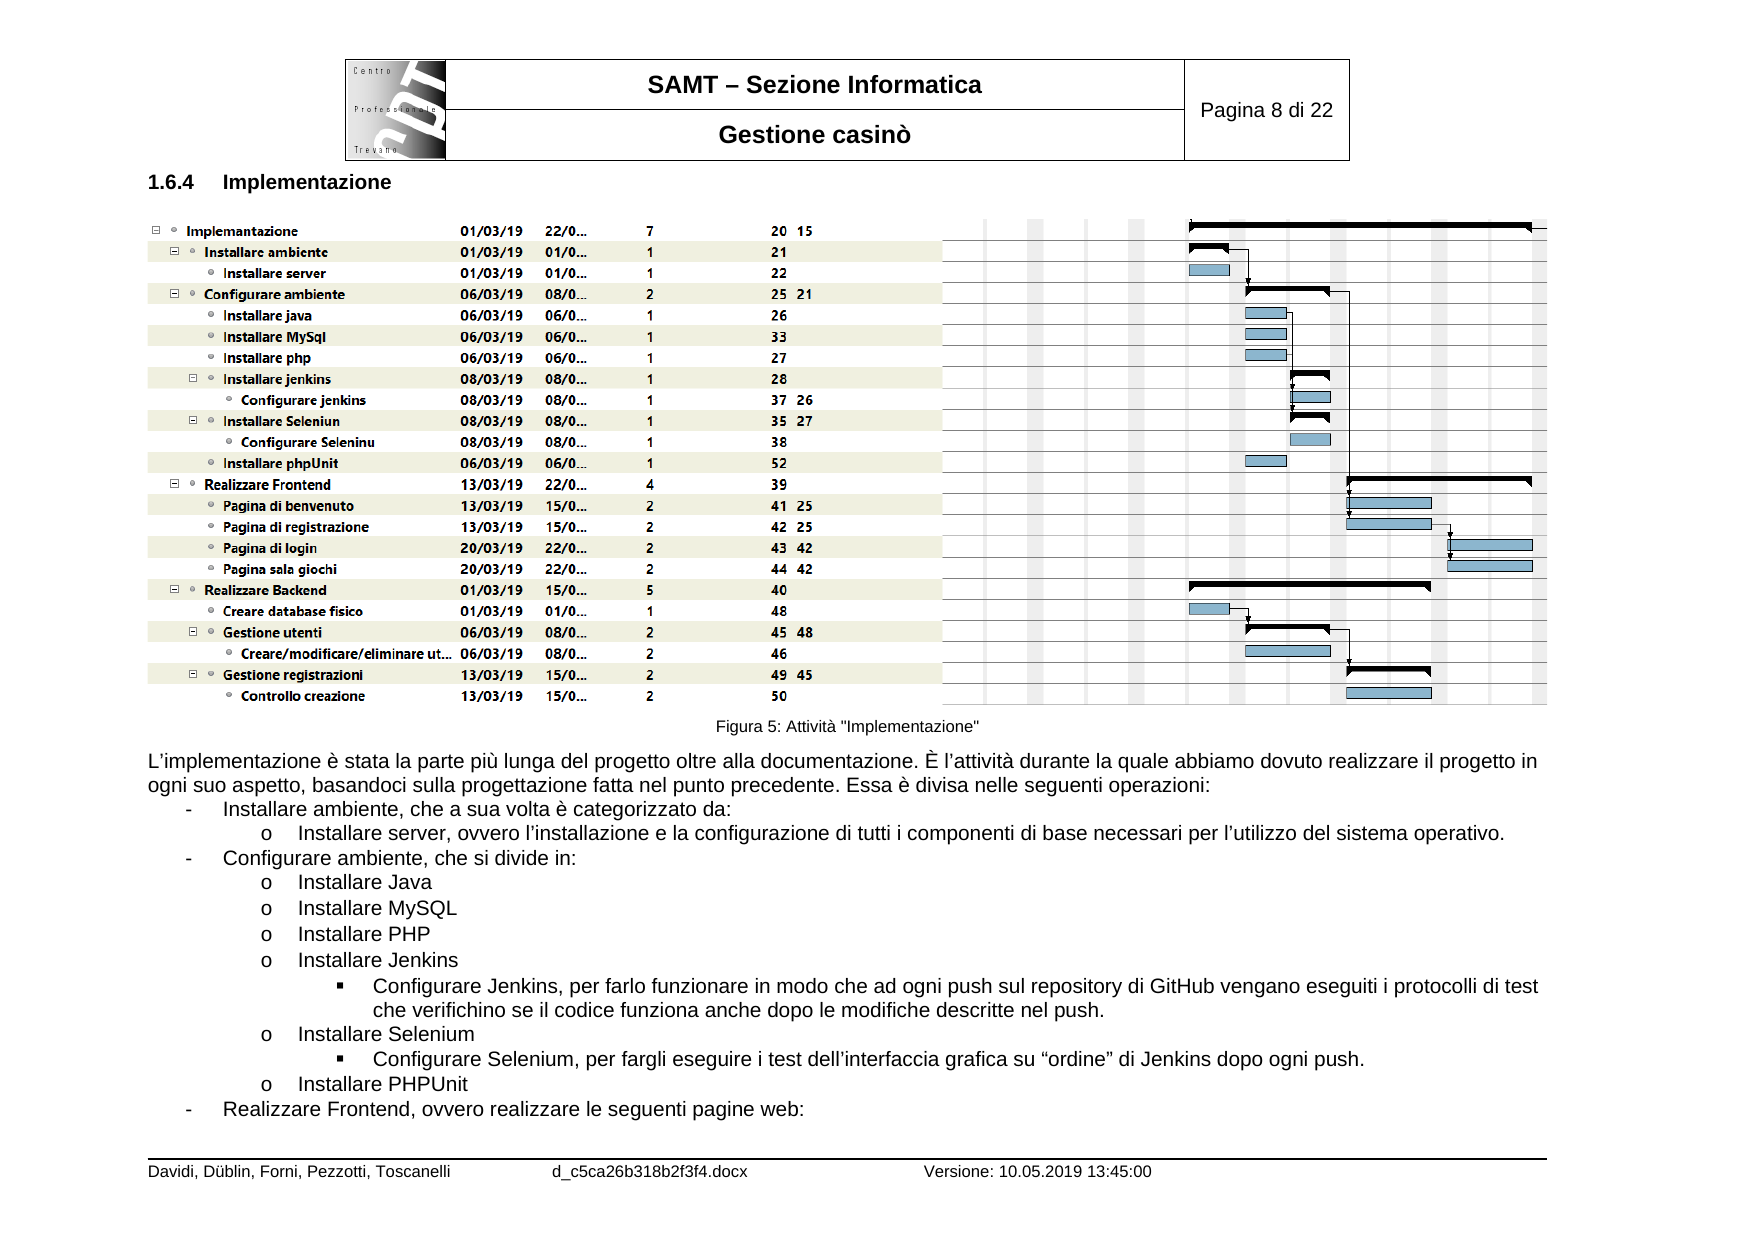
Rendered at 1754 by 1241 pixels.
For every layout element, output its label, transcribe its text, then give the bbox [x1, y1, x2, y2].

list Installare Java [260, 870, 1547, 896]
subtitle Implementazione [148, 170, 1547, 194]
list Configurare Jenkins, per farlo funzionare in modo che ad ogni push sul repository di GitHub vengano eseguiti i protocolli di test che verifichino se il codice funziona anche dopo le modifiche descritte nel push. [335, 973, 1547, 1021]
list Installare Jenkins [260, 948, 1547, 973]
picture [147, 219, 1548, 705]
picture [346, 60, 445, 159]
text L’implementazione è stata la parte più lunga del progetto oltre alla documentazione. È l’attività durante la quale abbiamo dovuto realizzare il progetto in ogni suo aspetto, basandoci sulla progettazione fatta nel punto precedente. Essa è divisa nelle seguenti operazioni: [148, 748, 1547, 796]
list Installare MySQL [260, 896, 1547, 922]
list Installare server, ovvero l’installazione e la configurazione di tutti i componenti di base necessari per l’utilizzo del sistema operativo. [260, 820, 1547, 846]
list Installare ambiente, che a sua volta è categorizzato da: [185, 796, 1547, 820]
list Installare Selenium [260, 1021, 1547, 1047]
list Realizzare Frontend, ovvero realizzare le seguenti pagine web: [185, 1097, 1547, 1121]
list Installare PHP [260, 922, 1547, 948]
list Configurare Selenium, per fargli eseguire i test dell’interfaccia grafica su “ordine” di Jenkins dopo ogni push. [335, 1047, 1547, 1071]
list Configurare ambiente, che si divide in: [185, 846, 1547, 870]
list Installare PHPUnit [260, 1071, 1547, 1097]
